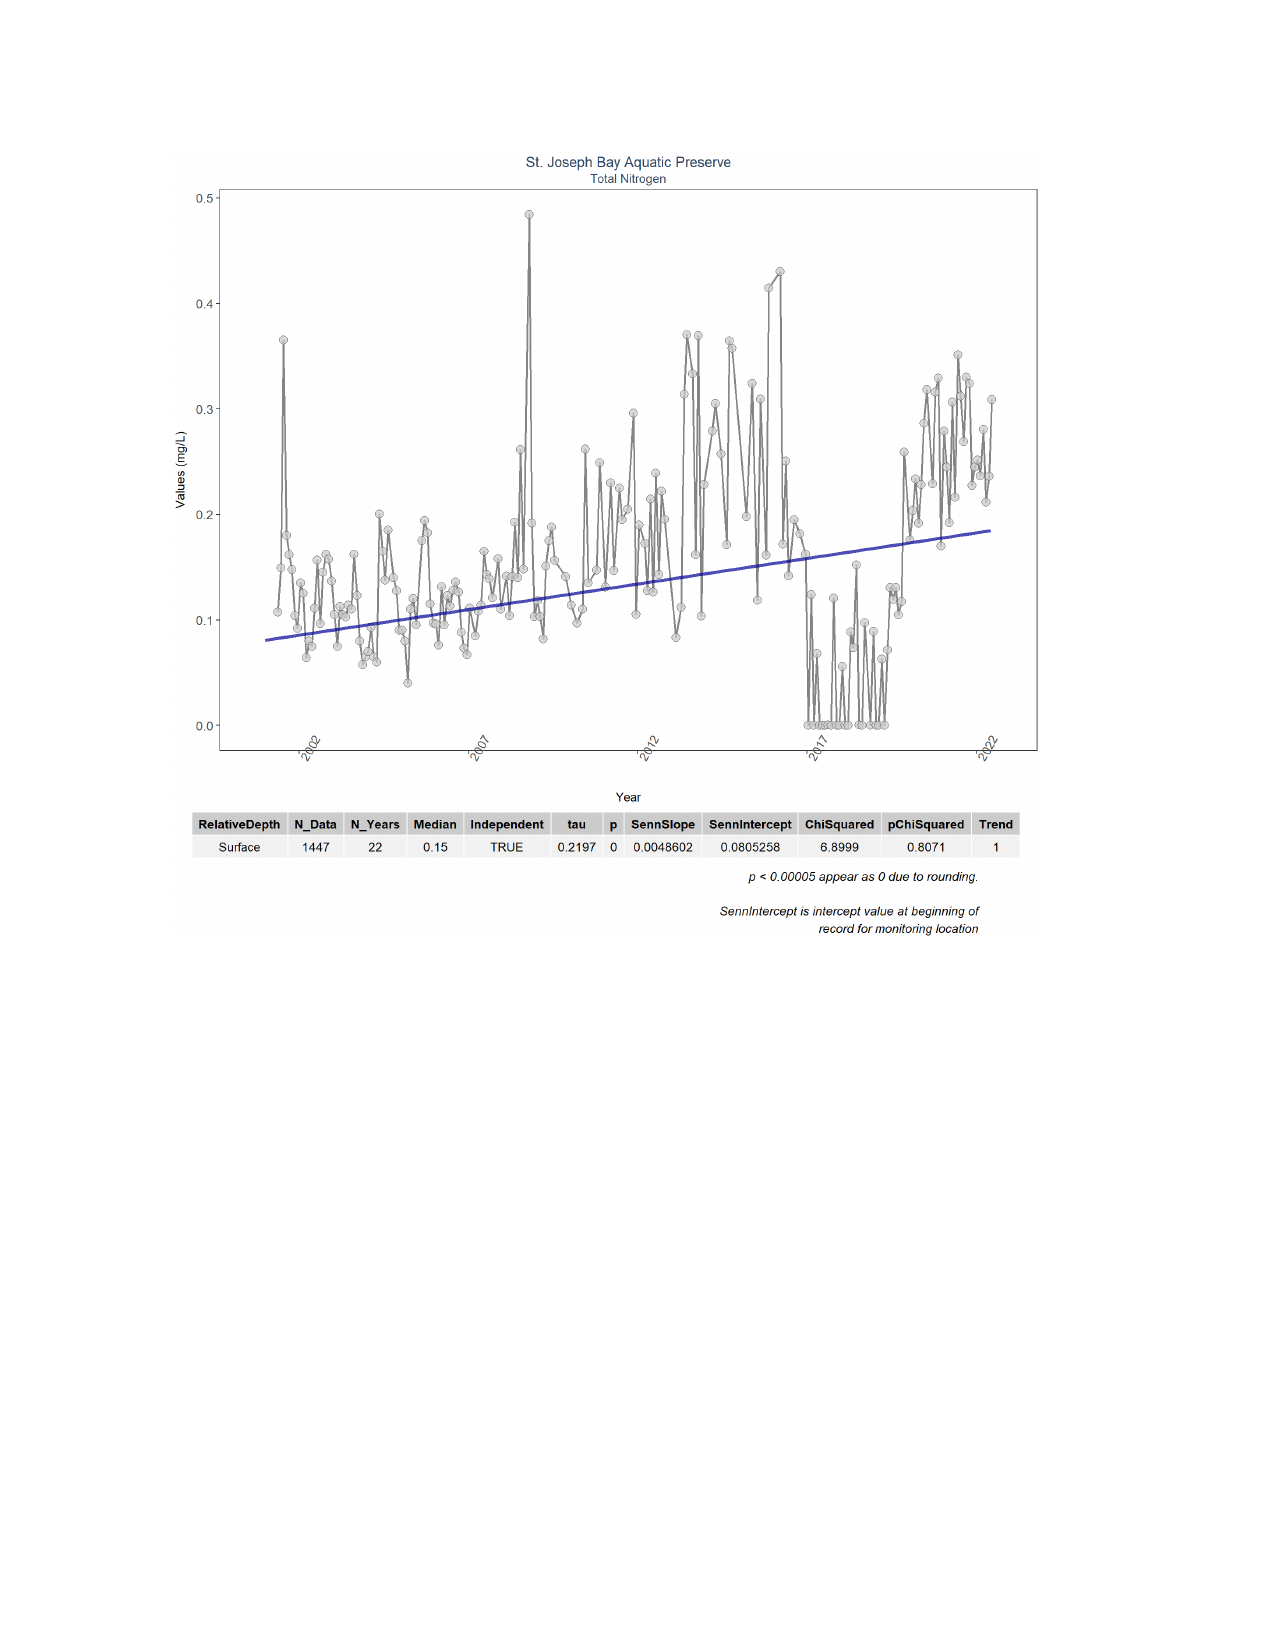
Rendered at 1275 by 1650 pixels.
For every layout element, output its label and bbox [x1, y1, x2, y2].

picture [168, 150, 1044, 938]
